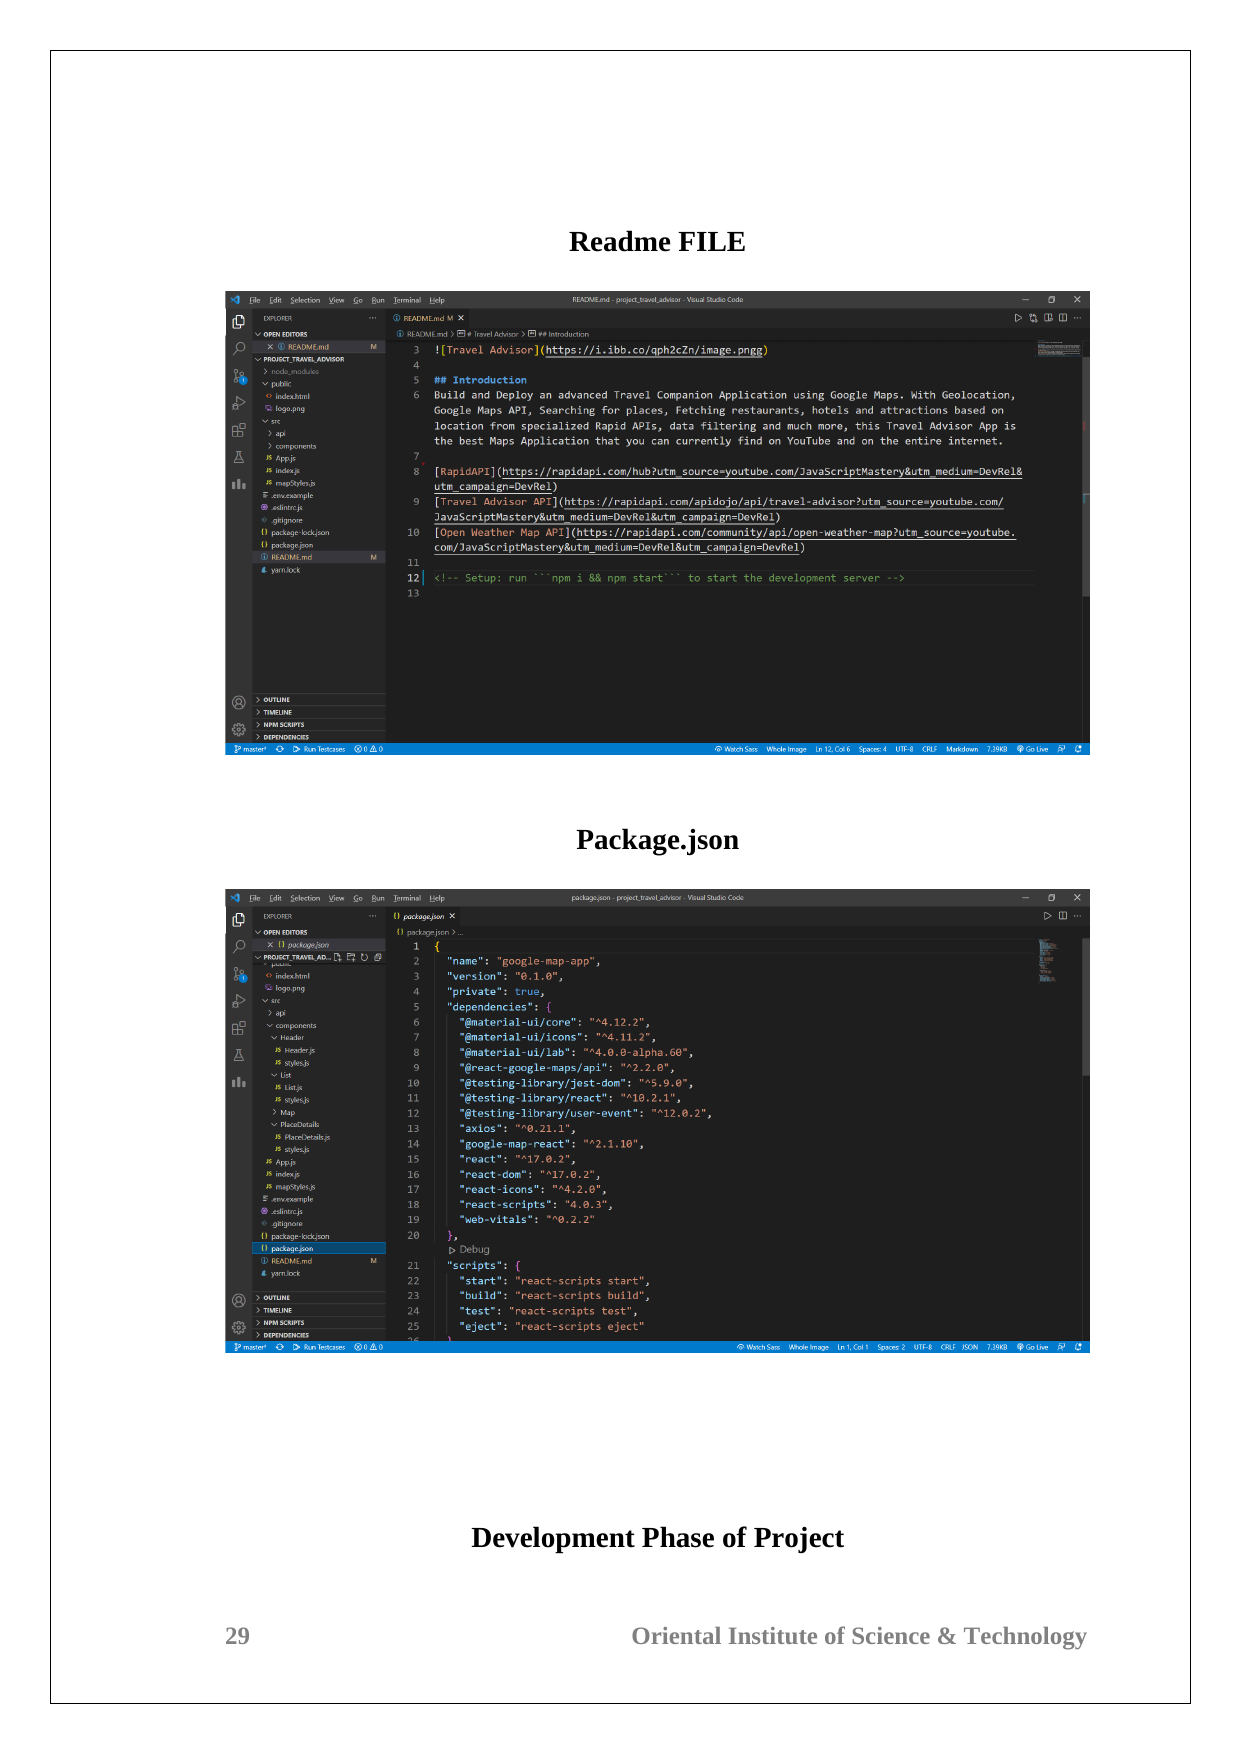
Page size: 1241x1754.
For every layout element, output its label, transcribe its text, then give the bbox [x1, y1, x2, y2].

text Development Phase of Project [225, 1520, 1090, 1554]
picture [225, 291, 1090, 755]
picture [225, 889, 1090, 1353]
text Package.json [225, 822, 1090, 856]
text Readme FILE [225, 224, 1090, 258]
